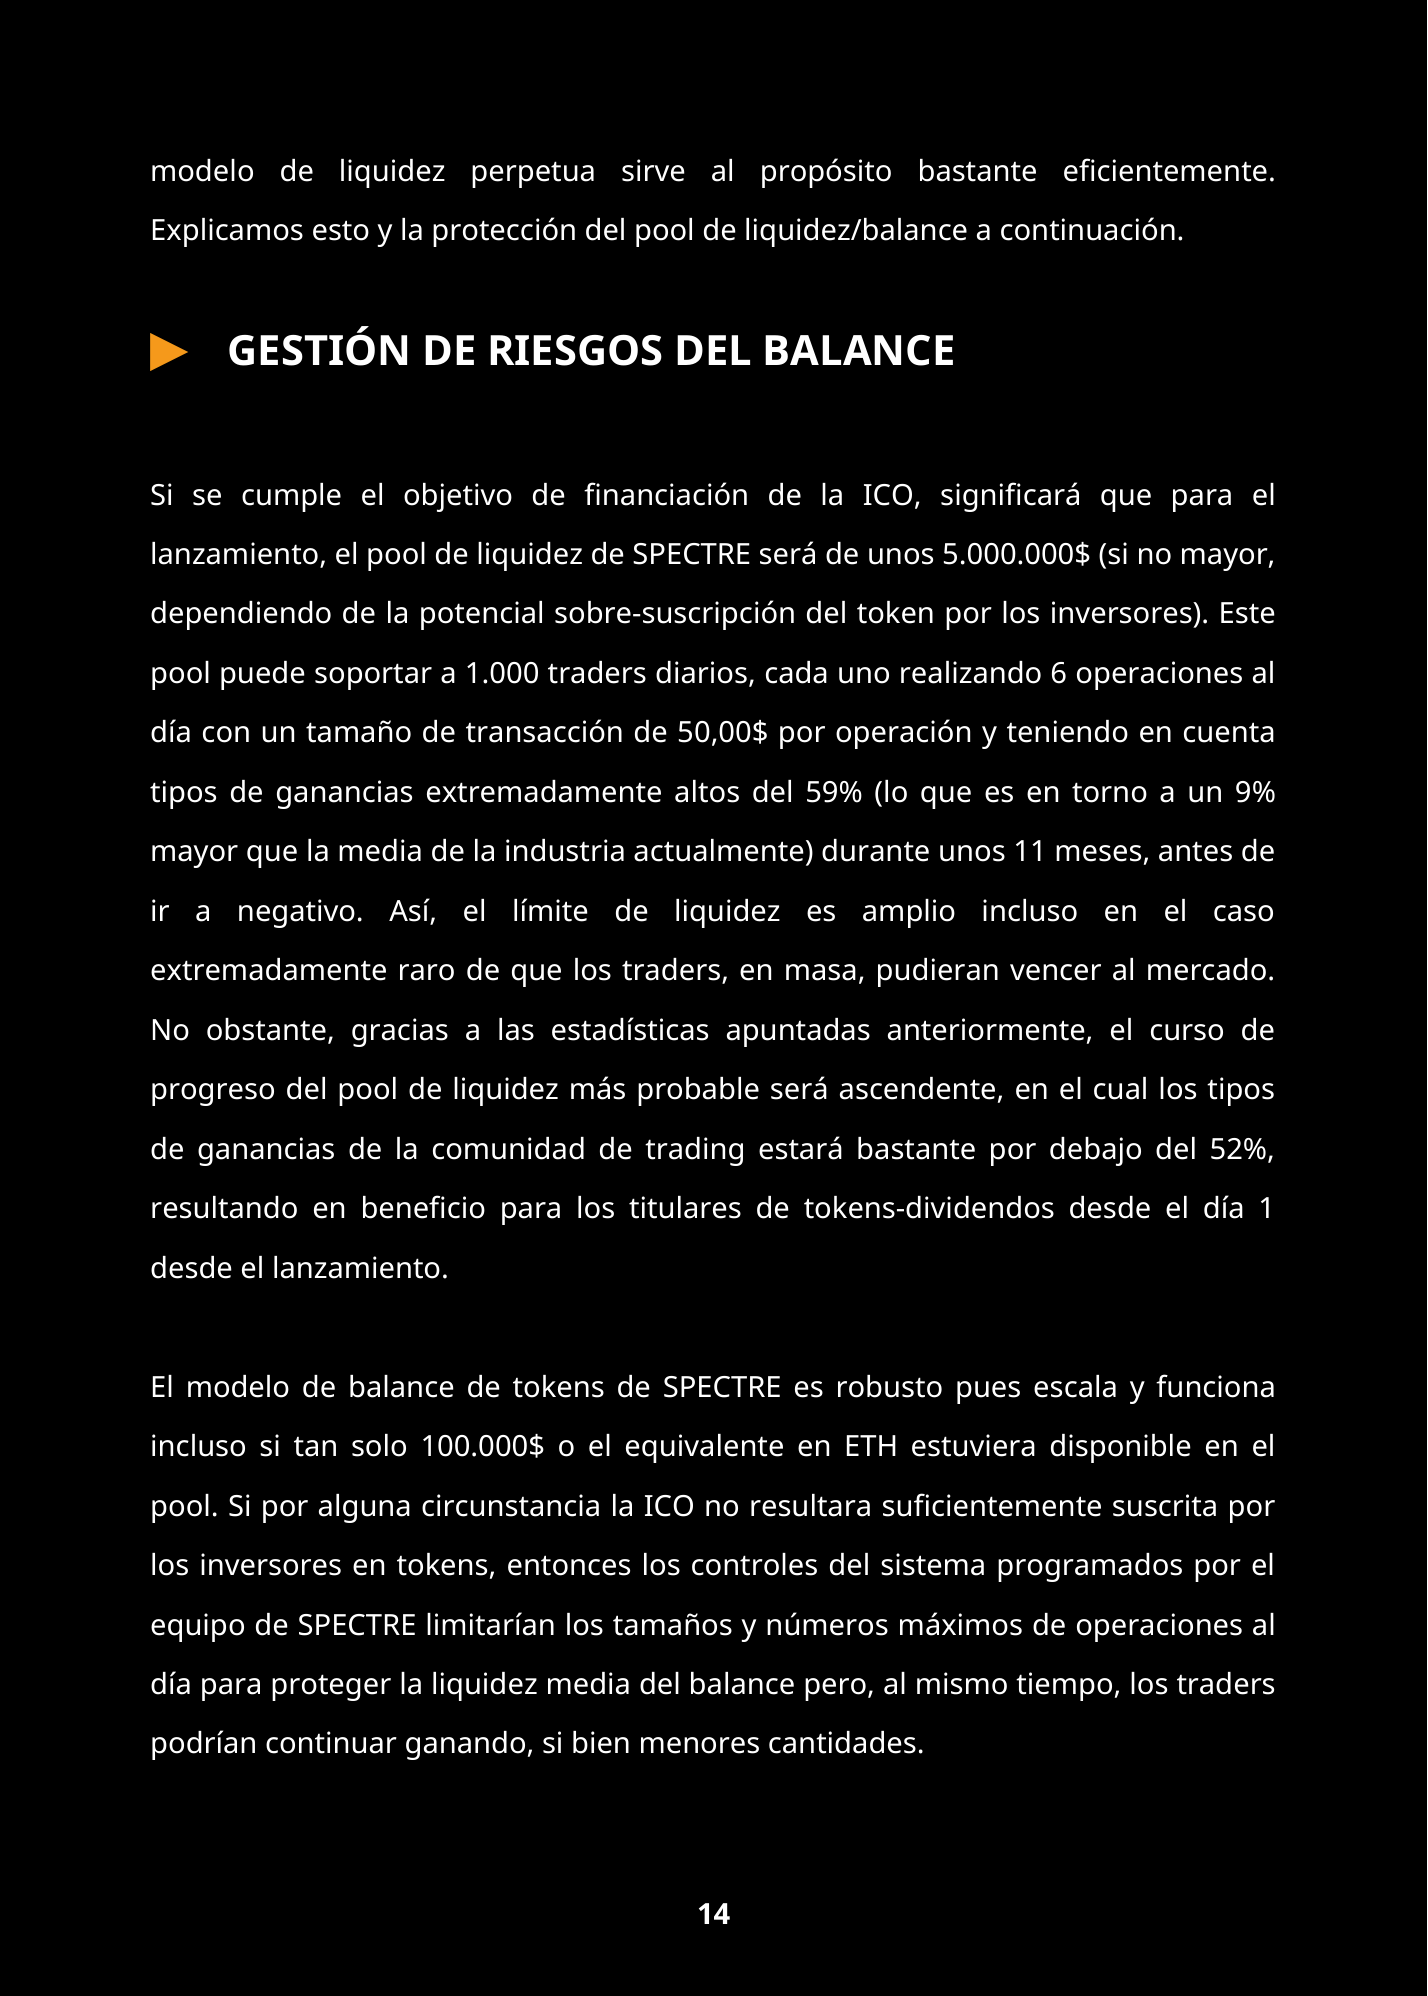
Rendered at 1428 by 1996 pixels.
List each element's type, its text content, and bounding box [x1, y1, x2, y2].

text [150, 150, 1277, 249]
text Si se cumple el objetivo de financiación de la ICO, significará que para el lanzamiento, el pool de liquidez de SPECTRE será de unos 5.000.000$ (si no mayor, dependiendo de la potencial sobre-suscripción del token por los inversores). Este pool puede soportar a 1.000 traders diarios, cada uno realizando 6 operaciones al día con un tamaño de transacción de 50,00$ por operación y teniendo en cuenta tipos de ganancias extremadamente altos del 59% (lo que es en torno a un 9% mayor que la media de la industria actualmente) durante unos 11 meses, antes de ir a negativo. Así, el límite de liquidez es amplio incluso en el caso extremadamente raro de que los traders, en masa, pudieran vencer al mercado. No obstante, gracias a las estadísticas apuntadas anteriormente, el curso de progreso del pool de liquidez más probable será ascendente, en el cual los tipos de ganancias de la comunidad de trading estará bastante por debajo del 52%, resultando en beneficio para los titulares de tokens-dividendos desde el día 1 desde el lanzamiento. [150, 474, 1277, 1287]
text El modelo de balance de tokens de SPECTRE es robusto pues escala y funciona incluso si tan solo 100.000$ o el equivalente en ETH estuviera disponible en el pool. Si por alguna circunstancia la ICO no resultara suficientemente suscrita por los inversores en tokens, entonces los controles del sistema programados por el equipo de SPECTRE limitarían los tamaños y números máximos de operaciones al día para proteger la liquidez media del balance pero, al mismo tiempo, los traders podrían continuar ganando, si bien menores cantidades. [150, 1366, 1277, 1762]
text ▶ GESTIÓN DE RIESGOS DEL BALANCE [150, 312, 1277, 380]
